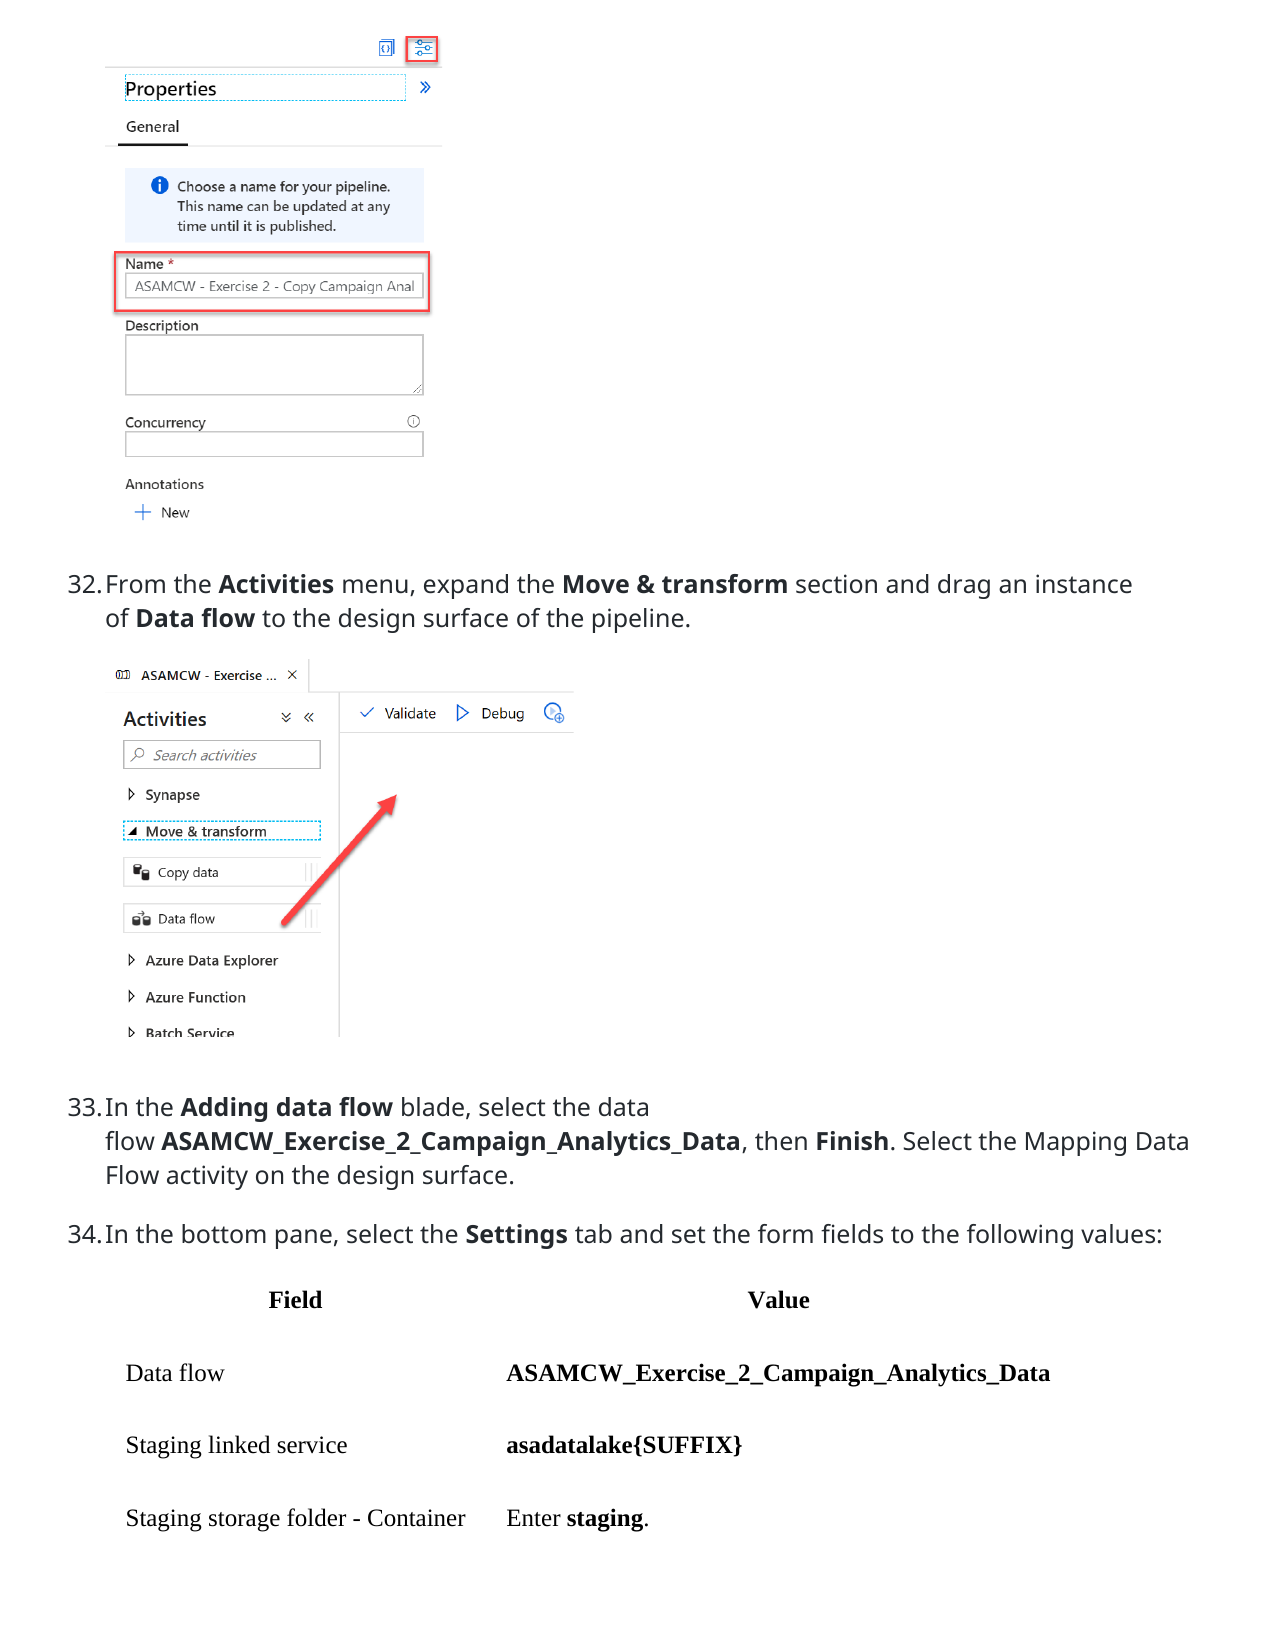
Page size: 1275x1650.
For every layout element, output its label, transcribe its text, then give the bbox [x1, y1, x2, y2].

table_header Value [486, 1276, 1071, 1348]
picture [105, 659, 574, 1037]
picture [105, 30, 443, 542]
table_cell Data flow [105, 1348, 486, 1421]
table_cell asadatalake{SUFFIX} [486, 1421, 1071, 1493]
list In the Adding data flow blade, select the data flow ASAMCW_Exercise_2_Campaign_Analytics_Data, then Finish. Select the Mapping Data Flow activity on the design surface. [67, 1089, 1200, 1192]
table_cell Enter staging. [486, 1493, 1071, 1566]
table_cell Staging storage folder - Container [105, 1493, 486, 1566]
table_header Field [105, 1276, 486, 1348]
table_cell Staging linked service [105, 1421, 486, 1493]
list From the Activities menu, expand the Move & transform section and drag an instance of Data flow to the design surface of the pipeline. [67, 566, 1200, 634]
table_cell ASAMCW_Exercise_2_Campaign_Analytics_Data [486, 1348, 1071, 1421]
list In the bottom pane, select the Settings tab and set the form fields to the following values: [67, 1217, 1200, 1251]
